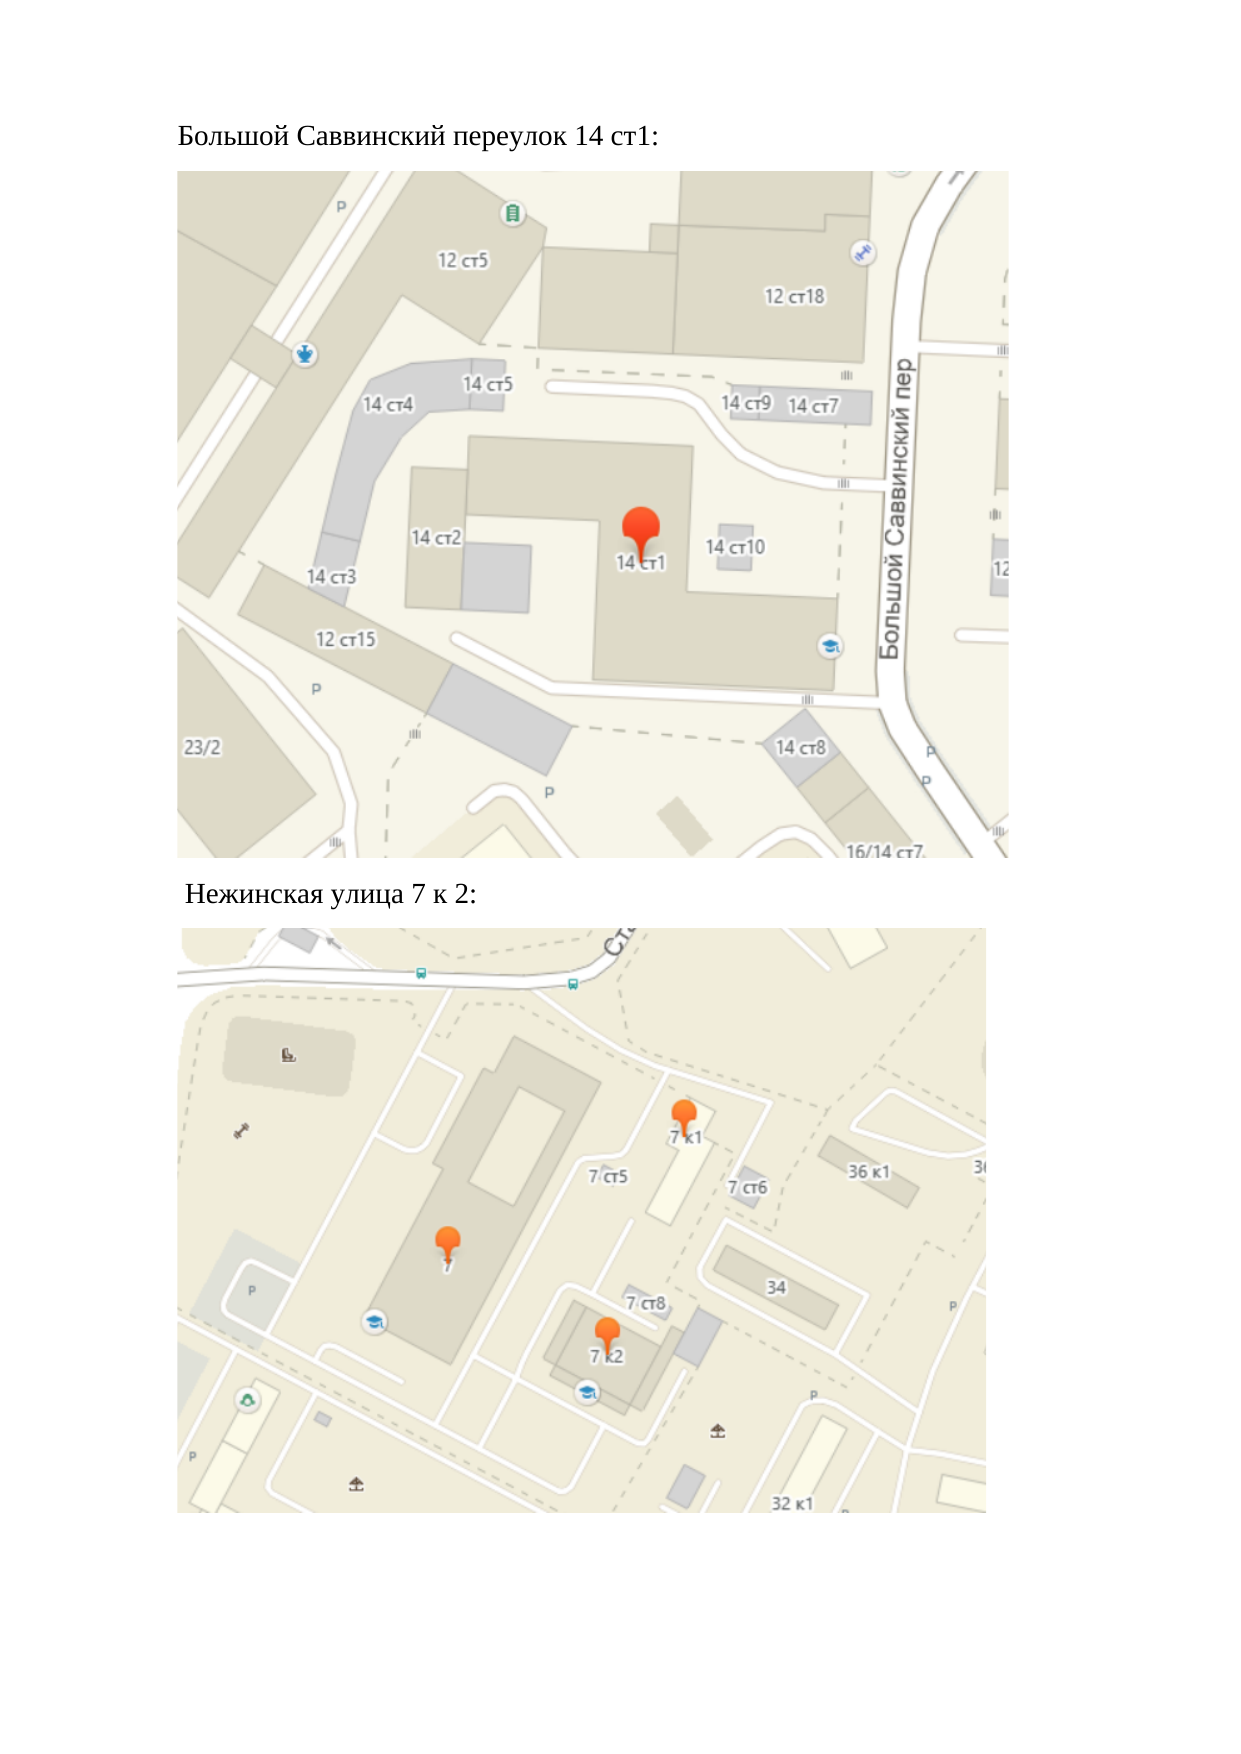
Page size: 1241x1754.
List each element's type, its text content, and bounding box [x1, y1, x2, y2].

picture [177, 171, 1009, 858]
text Большой Саввинский переулок 14 ст1: [177, 118, 1152, 152]
text Нежинская улица 7 к 2: [177, 876, 1152, 910]
picture [177, 928, 987, 1513]
